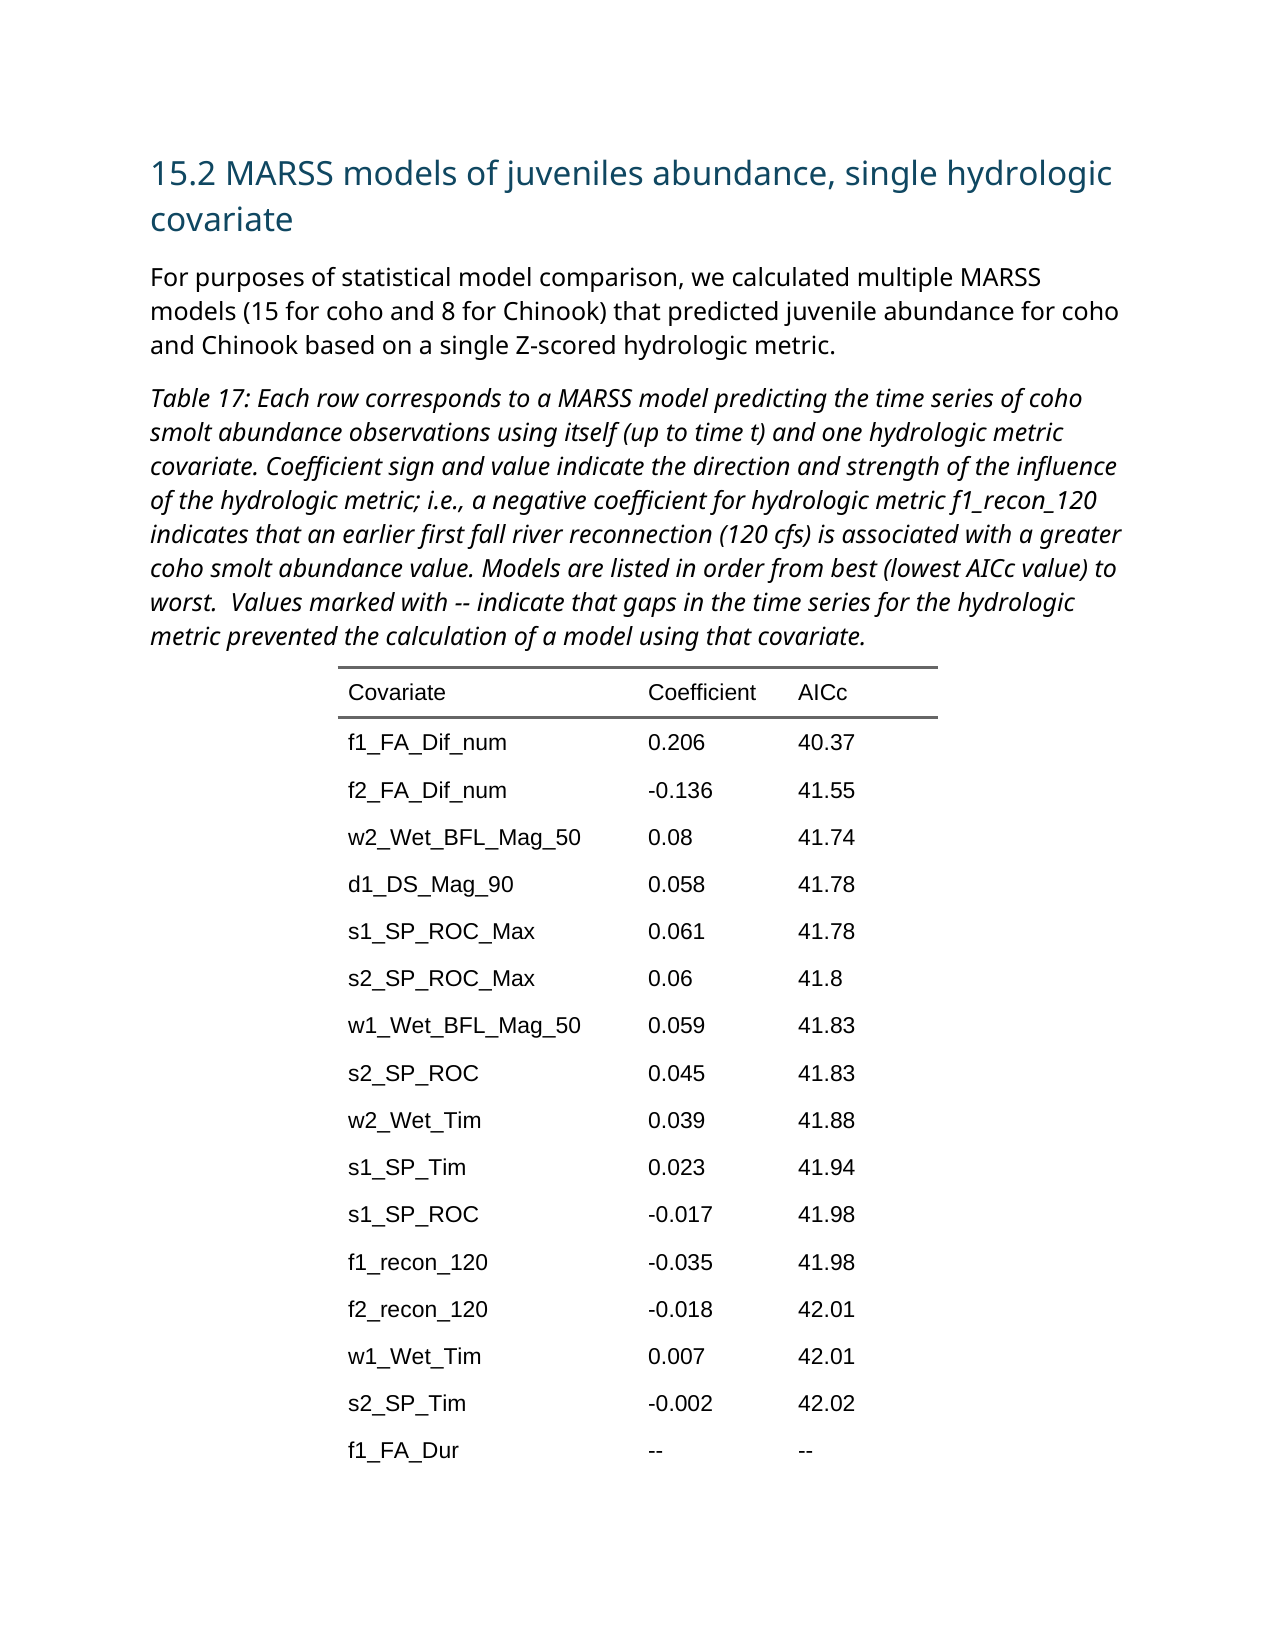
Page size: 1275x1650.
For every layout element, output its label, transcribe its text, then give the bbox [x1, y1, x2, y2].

table_cell 0.059 [638, 1002, 787, 1049]
table_header Covariate [338, 669, 637, 716]
table_cell w1_Wet_BFL_Mag_50 [338, 1002, 637, 1049]
table_cell 0.023 [638, 1144, 787, 1191]
table_cell 0.206 [638, 719, 787, 766]
table_cell 42.01 [788, 1333, 937, 1379]
table_cell -0.018 [638, 1285, 787, 1332]
table_cell s2_SP_Tim [338, 1380, 637, 1427]
table_cell 41.8 [788, 955, 937, 1002]
table_cell s1_SP_Tim [338, 1144, 637, 1191]
table_cell 41.98 [788, 1191, 937, 1238]
table_cell w1_Wet_Tim [338, 1333, 637, 1379]
table_cell s1_SP_ROC [338, 1191, 637, 1238]
table_cell s2_SP_ROC_Max [338, 955, 637, 1002]
table_cell 41.88 [788, 1096, 937, 1144]
table_cell 0.058 [638, 861, 787, 908]
table_cell 42.02 [788, 1380, 937, 1427]
table_cell -- [788, 1427, 937, 1474]
table_cell f2_FA_Dif_num [338, 766, 637, 813]
table_cell f1_recon_120 [338, 1238, 637, 1285]
table_cell 40.37 [788, 719, 937, 766]
table_cell 41.83 [788, 1002, 937, 1049]
table_cell w2_Wet_BFL_Mag_50 [338, 813, 637, 861]
table_cell 41.55 [788, 766, 937, 813]
table_cell 41.78 [788, 861, 937, 908]
table_header AICc [788, 669, 937, 716]
table_cell 41.78 [788, 908, 937, 955]
table_cell 0.06 [638, 955, 787, 1002]
text For purposes of statistical model comparison, we calculated multiple MARSS models (15 for coho and 8 for Chinook) that predicted juvenile abundance for coho and Chinook based on a single Z-scored hydrologic metric. [150, 259, 1125, 362]
table_cell 0.039 [638, 1096, 787, 1144]
table_cell -0.017 [638, 1191, 787, 1238]
table_cell 0.061 [638, 908, 787, 955]
table_cell s1_SP_ROC_Max [338, 908, 637, 955]
table_cell f2_recon_120 [338, 1285, 637, 1332]
table_header Coefficient [638, 669, 787, 716]
table_cell -0.002 [638, 1380, 787, 1427]
subtitle 15.2 MARSS models of juveniles abundance, single hydrologic covariate [150, 150, 1125, 241]
text Table 17: Each row corresponds to a MARSS model predicting the time series of coho smolt abundance observations using itself (up to time t) and one hydrologic metric covariate. Coefficient sign and value indicate the direction and strength of the influence of the hydrologic metric; i.e., a negative coefficient for hydrologic metric f1_recon_120 indicates that an earlier first fall river reconnection (120 cfs) is associated with a greater coho smolt abundance value. Models are listed in order from best (lowest AICc value) to worst. Values marked with -- indicate that gaps in the time series for the hydrologic metric prevented the calculation of a model using that covariate. [150, 381, 1125, 653]
table_cell 42.01 [788, 1285, 937, 1332]
table_cell 41.98 [788, 1238, 937, 1285]
table_cell -- [638, 1427, 787, 1474]
table_cell d1_DS_Mag_90 [338, 861, 637, 908]
table_cell -0.035 [638, 1238, 787, 1285]
table_cell 41.83 [788, 1049, 937, 1096]
table_cell w2_Wet_Tim [338, 1096, 637, 1144]
table_cell 0.08 [638, 813, 787, 861]
table_cell 41.94 [788, 1144, 937, 1191]
table_cell s2_SP_ROC [338, 1049, 637, 1096]
table_cell 0.007 [638, 1333, 787, 1379]
table_cell 0.045 [638, 1049, 787, 1096]
table_cell f1_FA_Dif_num [338, 719, 637, 766]
table_cell 41.74 [788, 813, 937, 861]
table_cell -0.136 [638, 766, 787, 813]
table_cell f1_FA_Dur [338, 1427, 637, 1474]
